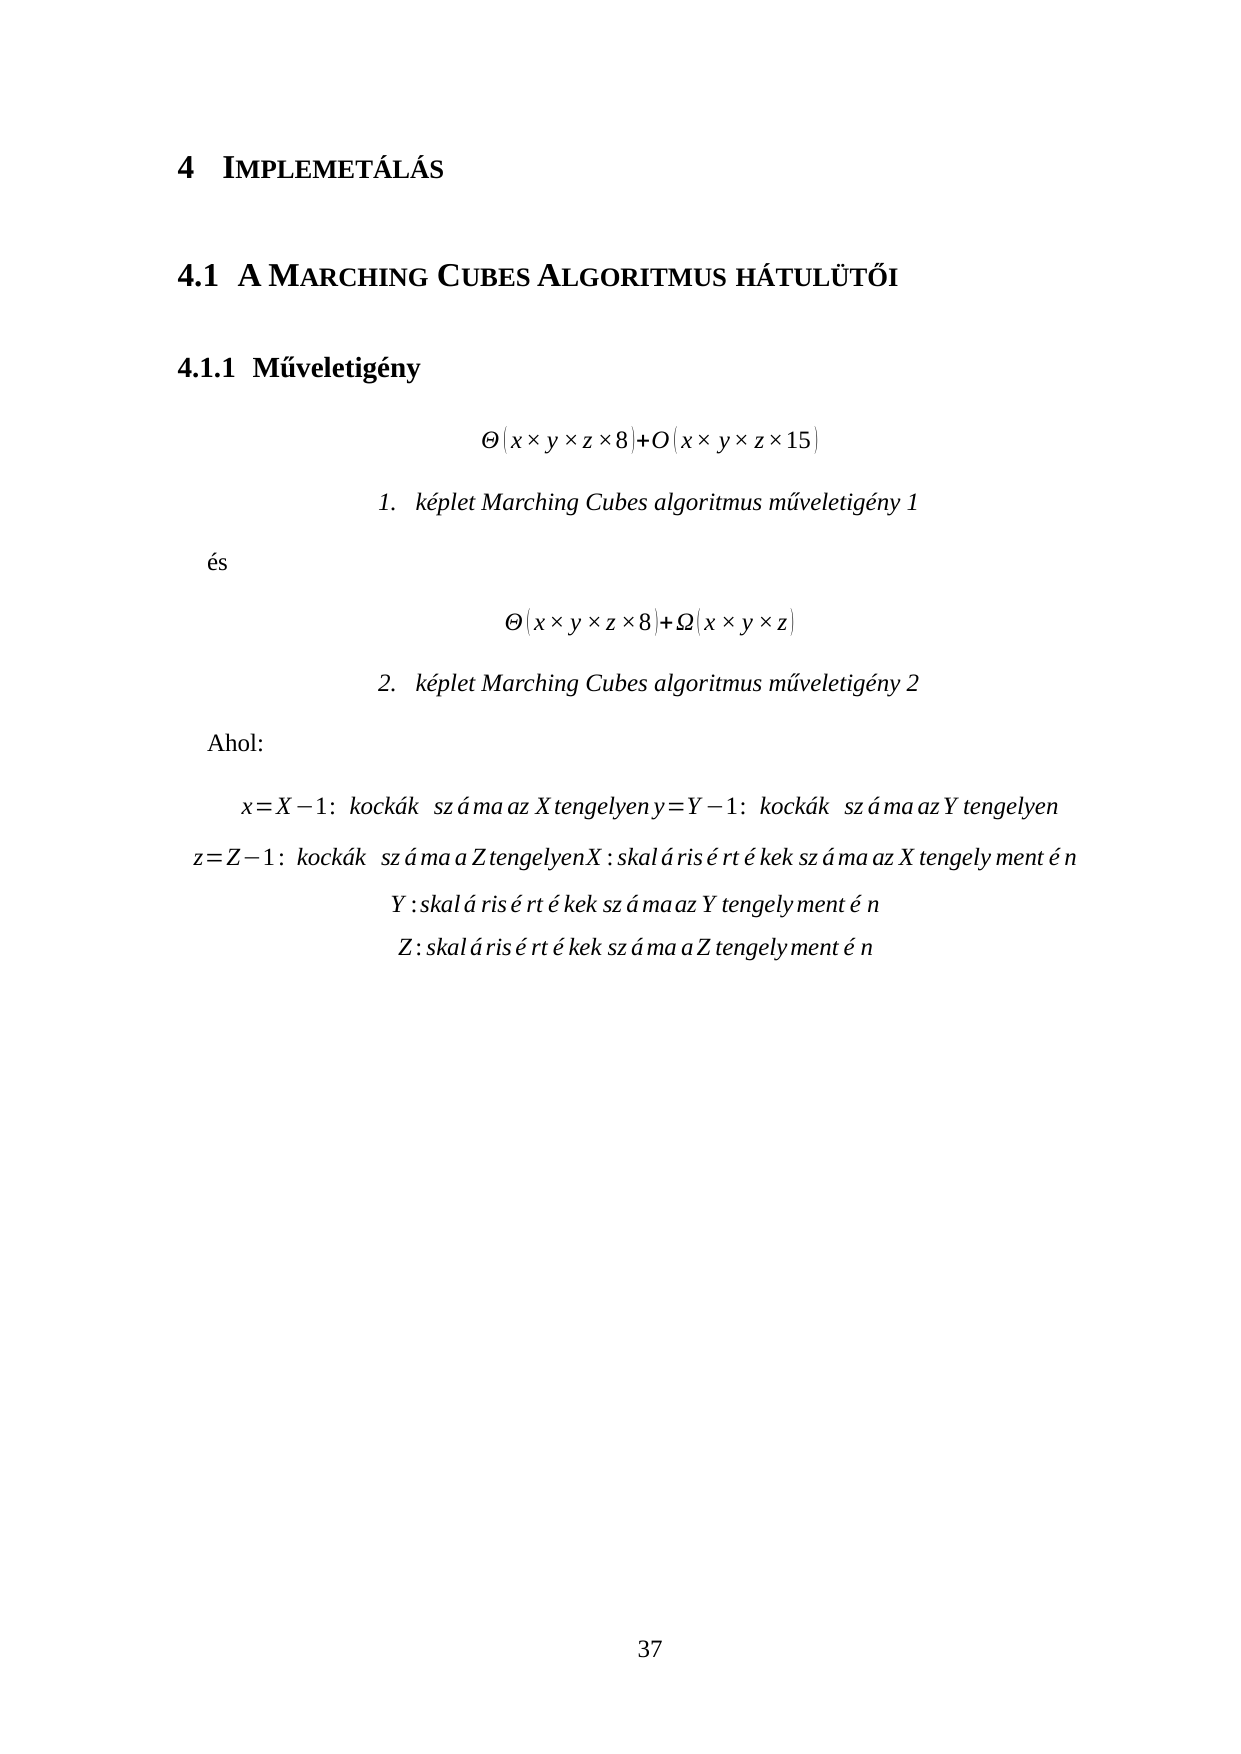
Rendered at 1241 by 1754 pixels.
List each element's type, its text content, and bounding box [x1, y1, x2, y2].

text Ahol: [177, 728, 1092, 757]
subtitle A Marching Cubes Algoritmus hátulütői [177, 255, 1092, 293]
subtitle Implemetálás [177, 148, 1092, 186]
text és [177, 547, 1092, 576]
list képlet Marching Cubes algoritmus műveletigény 2 [207, 668, 1092, 697]
subtitle Műveletigény [177, 350, 1092, 384]
list képlet Marching Cubes algoritmus műveletigény 1 [207, 487, 1092, 516]
